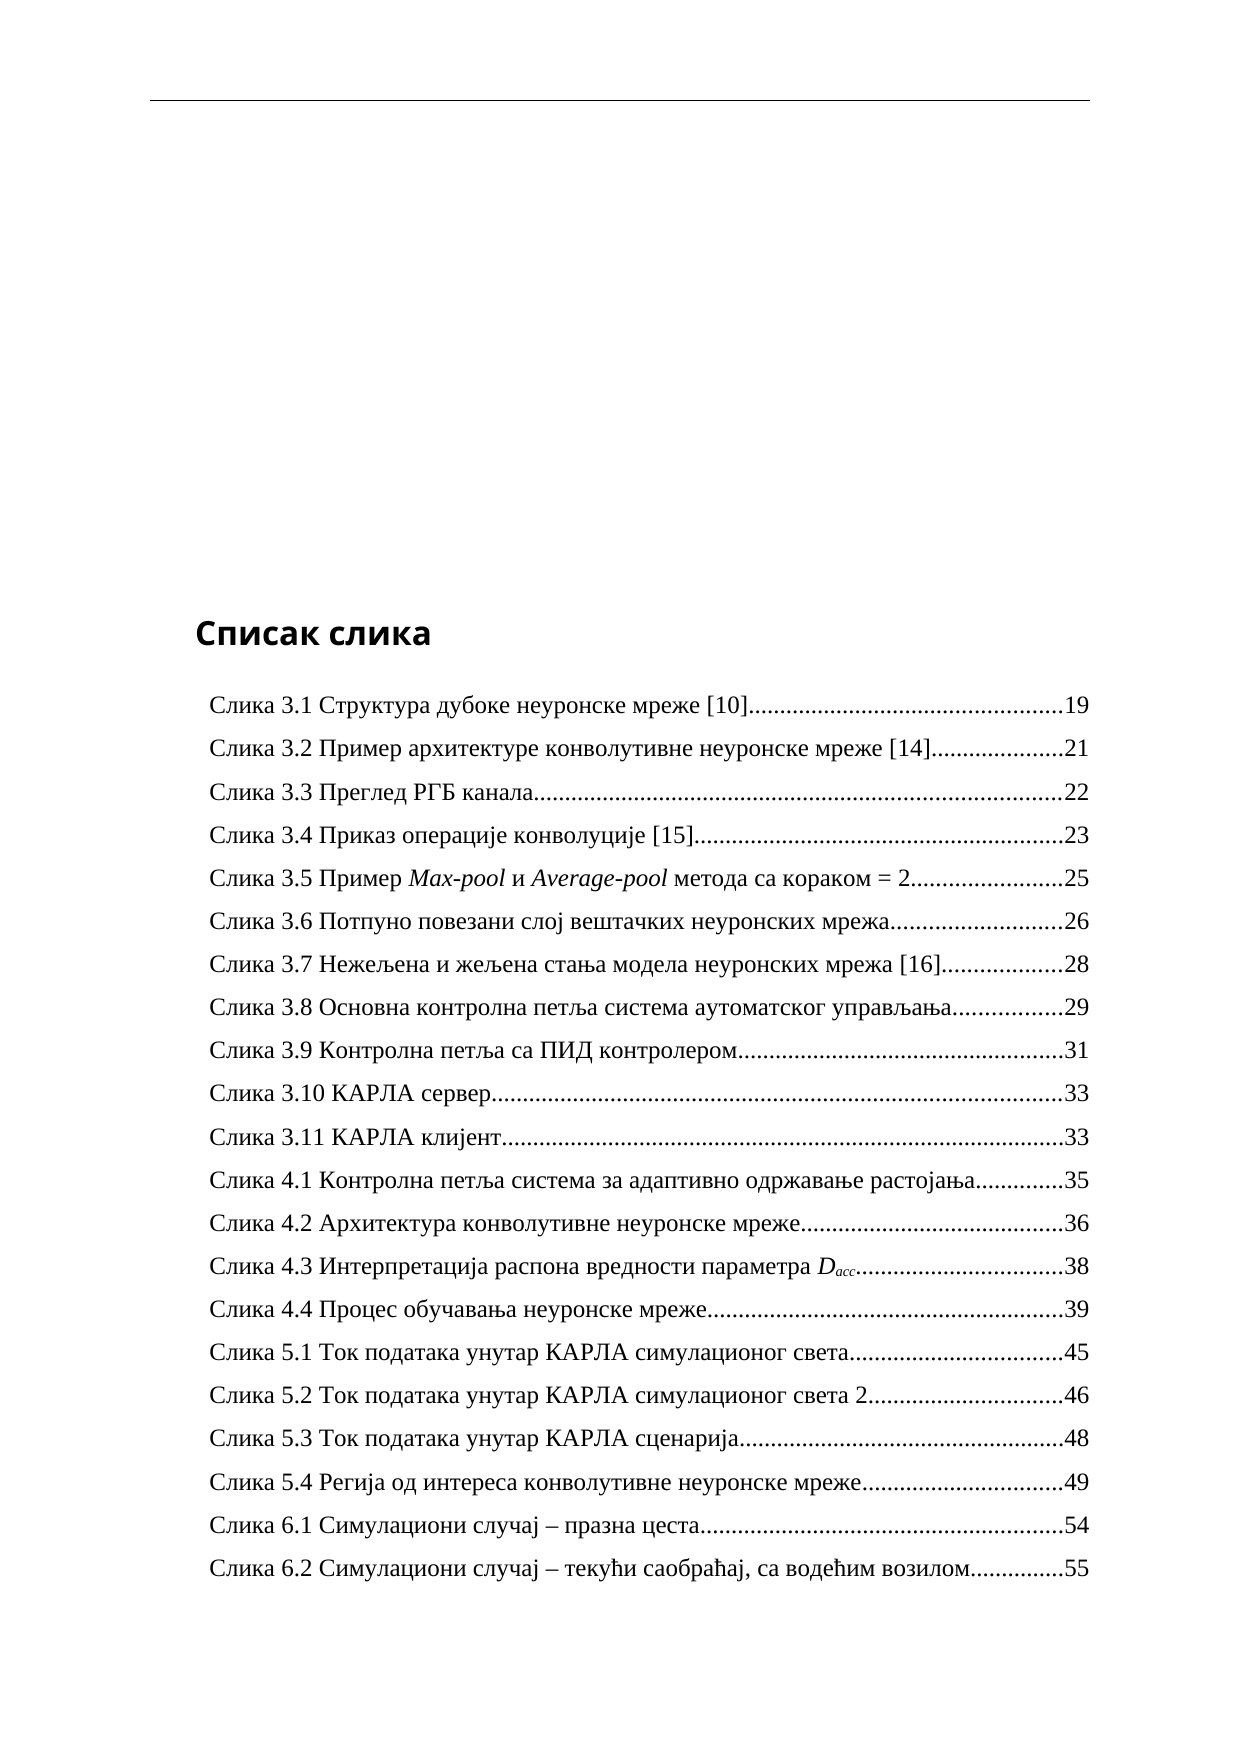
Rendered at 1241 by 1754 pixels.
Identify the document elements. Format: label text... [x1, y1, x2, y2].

text Слика 3.3 Преглед РГБ канала 22 [150, 777, 1090, 805]
text Слика 3.10 КАРЛА сервер 33 [150, 1078, 1090, 1107]
text Слика 3.9 Контролна петља са ПИД контролером 31 [150, 1035, 1090, 1064]
text Слика 4.3 Интерпретација распона вредности параметра Dacc 38 [150, 1251, 1090, 1280]
text Слика 4.4 Процес обучавања неуронске мреже 39 [150, 1294, 1090, 1323]
text Слика 4.1 Контролна петља система за адаптивно одржавање растојања 35 [150, 1165, 1090, 1193]
text Слика 5.1 Ток података унутар КАРЛА симулационог света 45 [150, 1337, 1090, 1366]
text Слика 3.4 Приказ операције конволуције [15] 23 [150, 820, 1090, 848]
text Слика 5.4 Регија од интереса конволутивне неуронске мреже 49 [150, 1467, 1090, 1495]
text Слика 3.2 Пример архитектуре конволутивне неуронске мреже [14] 21 [150, 733, 1090, 762]
text Слика 6.2 Симулациони случај – текући саобраћај, са водећим возилом 55 [150, 1553, 1090, 1582]
text Слика 5.2 Ток података унутар КАРЛА симулационог света 2 46 [150, 1380, 1090, 1409]
text Слика 5.3 Ток података унутар КАРЛА сценарија 48 [150, 1423, 1090, 1452]
text Слика 3.5 Пример Max-pool и Average-pool метода са кораком = 2 25 [150, 863, 1090, 892]
text Слика 3.7 Нежељена и жељена стања модела неуронских мрежа [16] 28 [150, 949, 1090, 978]
text Слика 3.8 Основна контролна петља система аутоматског управљања 29 [150, 992, 1090, 1021]
text Слика 3.11 КАРЛА клијент 33 [150, 1122, 1090, 1150]
text Слика 4.2 Архитектура конволутивне неуронске мреже 36 [150, 1208, 1090, 1237]
text Слика 3.6 Потпуно повезани слој вештачких неуронских мрежа 26 [150, 906, 1090, 935]
text Слика 3.1 Структура дубоке неуронске мреже [10] 19 [150, 690, 1090, 719]
text Слика 6.1 Симулациони случај – празна цеста 54 [150, 1510, 1090, 1538]
subtitle Списак слика [195, 610, 972, 655]
